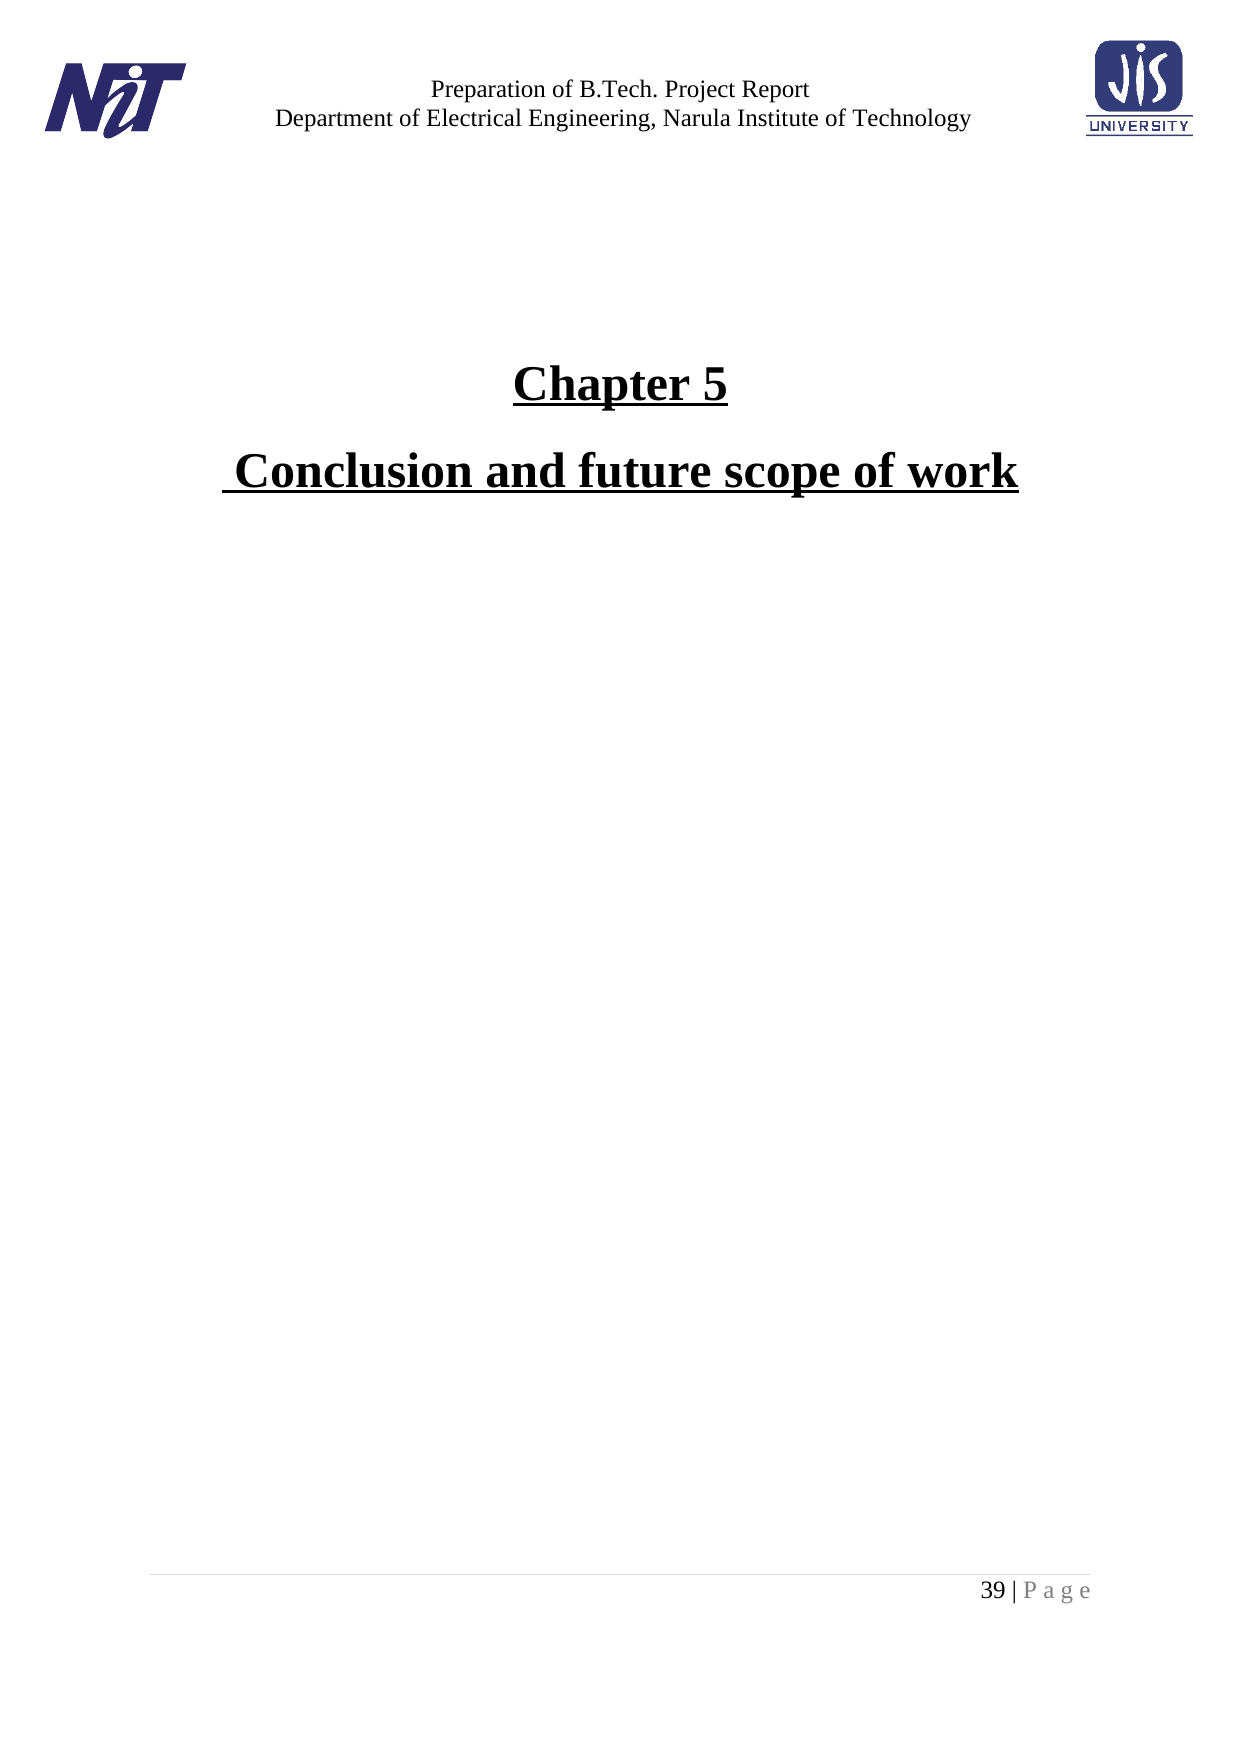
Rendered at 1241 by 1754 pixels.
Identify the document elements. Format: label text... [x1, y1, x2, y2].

subtitle Conclusion and future scope of work [150, 440, 1090, 498]
subtitle Chapter 5 [150, 353, 1090, 411]
picture [1084, 40, 1194, 137]
